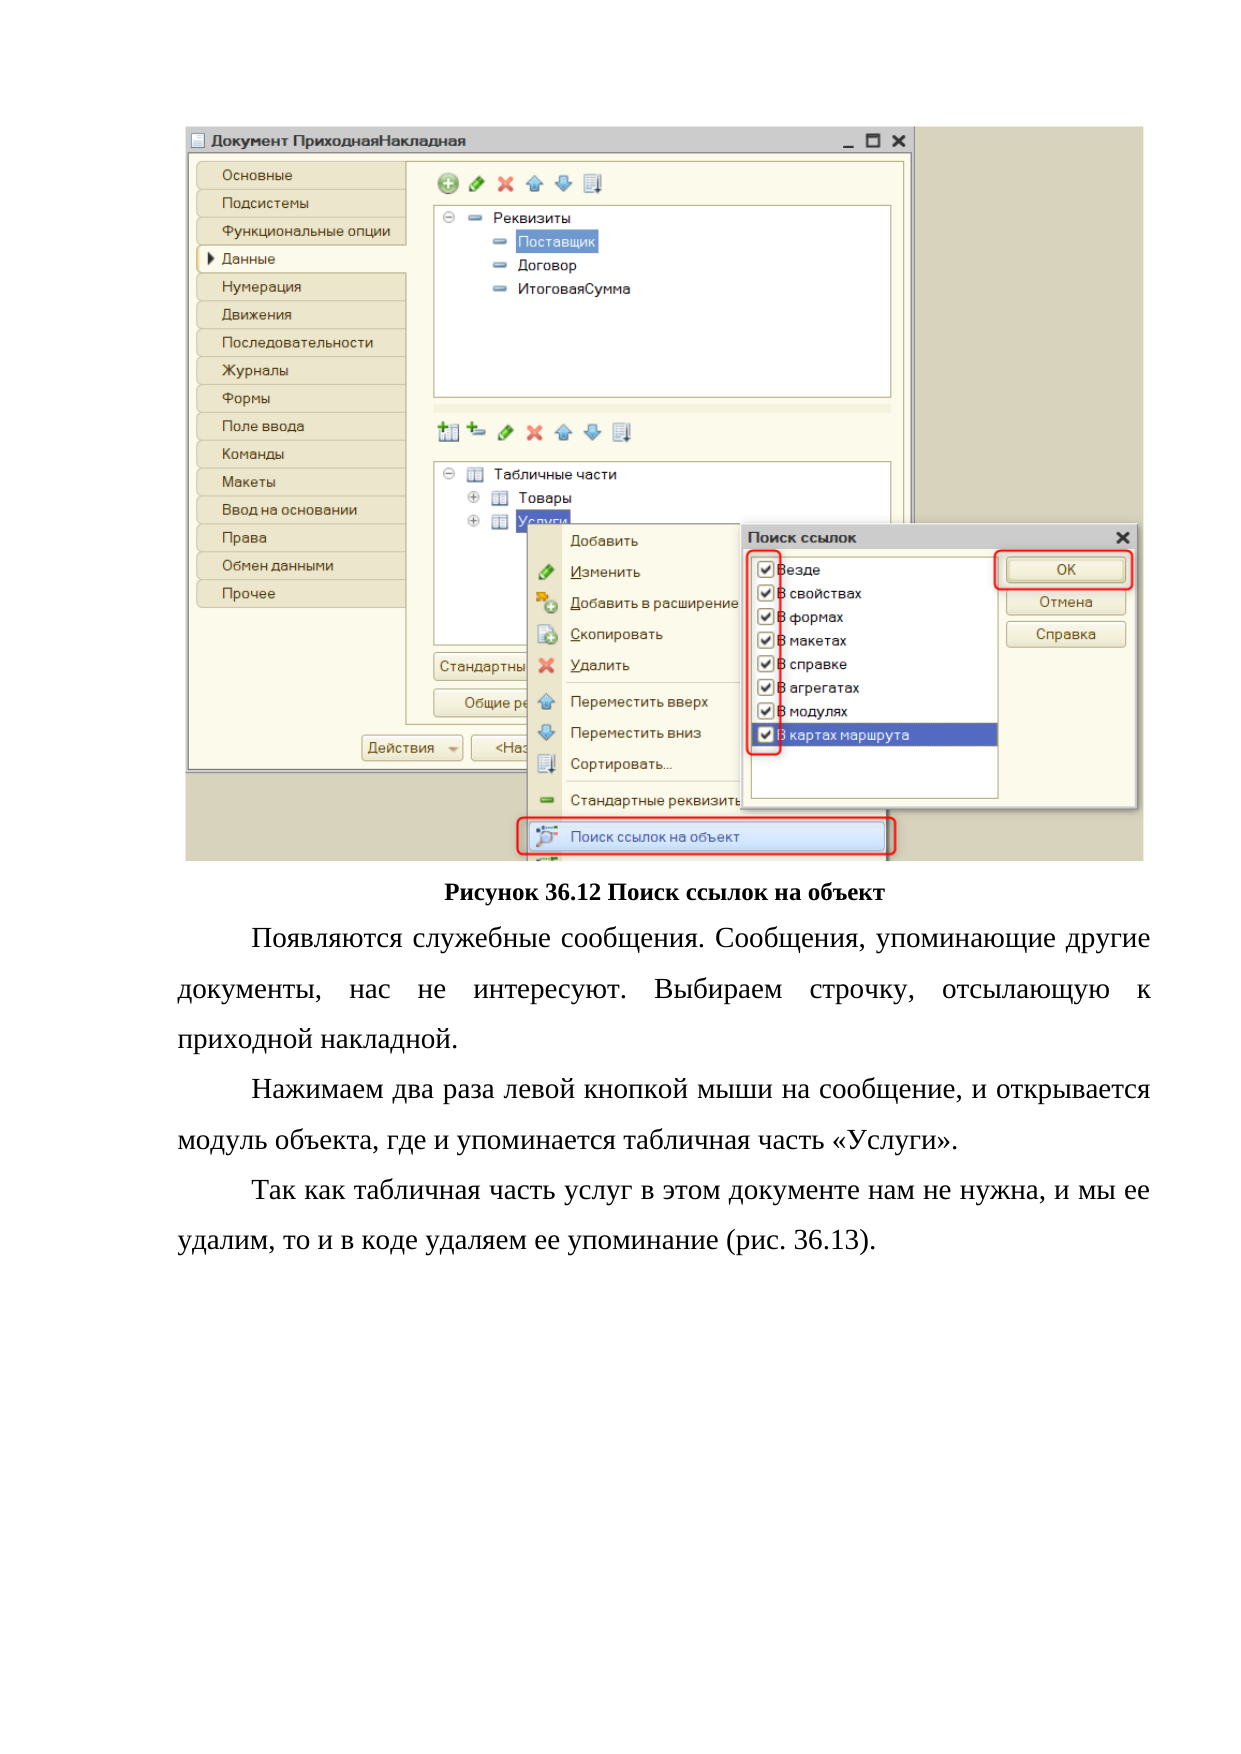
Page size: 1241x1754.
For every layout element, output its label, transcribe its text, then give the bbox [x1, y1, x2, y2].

picture [177, 118, 1152, 864]
text Нажимаем два раза левой кнопкой мыши на сообщение, и открывается модуль объекта, где и упоминается табличная часть «Услуги». [177, 1071, 1152, 1155]
text Так как табличная часть услуг в этом документе нам не нужна, и мы ее удалим, то и в коде удаляем ее упоминание (рис. 36.13). [177, 1172, 1152, 1256]
text Рисунок 36.12 Поиск ссылок на объект [177, 877, 1152, 906]
text Появляются служебные сообщения. Сообщения, упоминающие другие документы, нас не интересуют. Выбираем строчку, отсылающую к приходной накладной. [177, 921, 1152, 1055]
